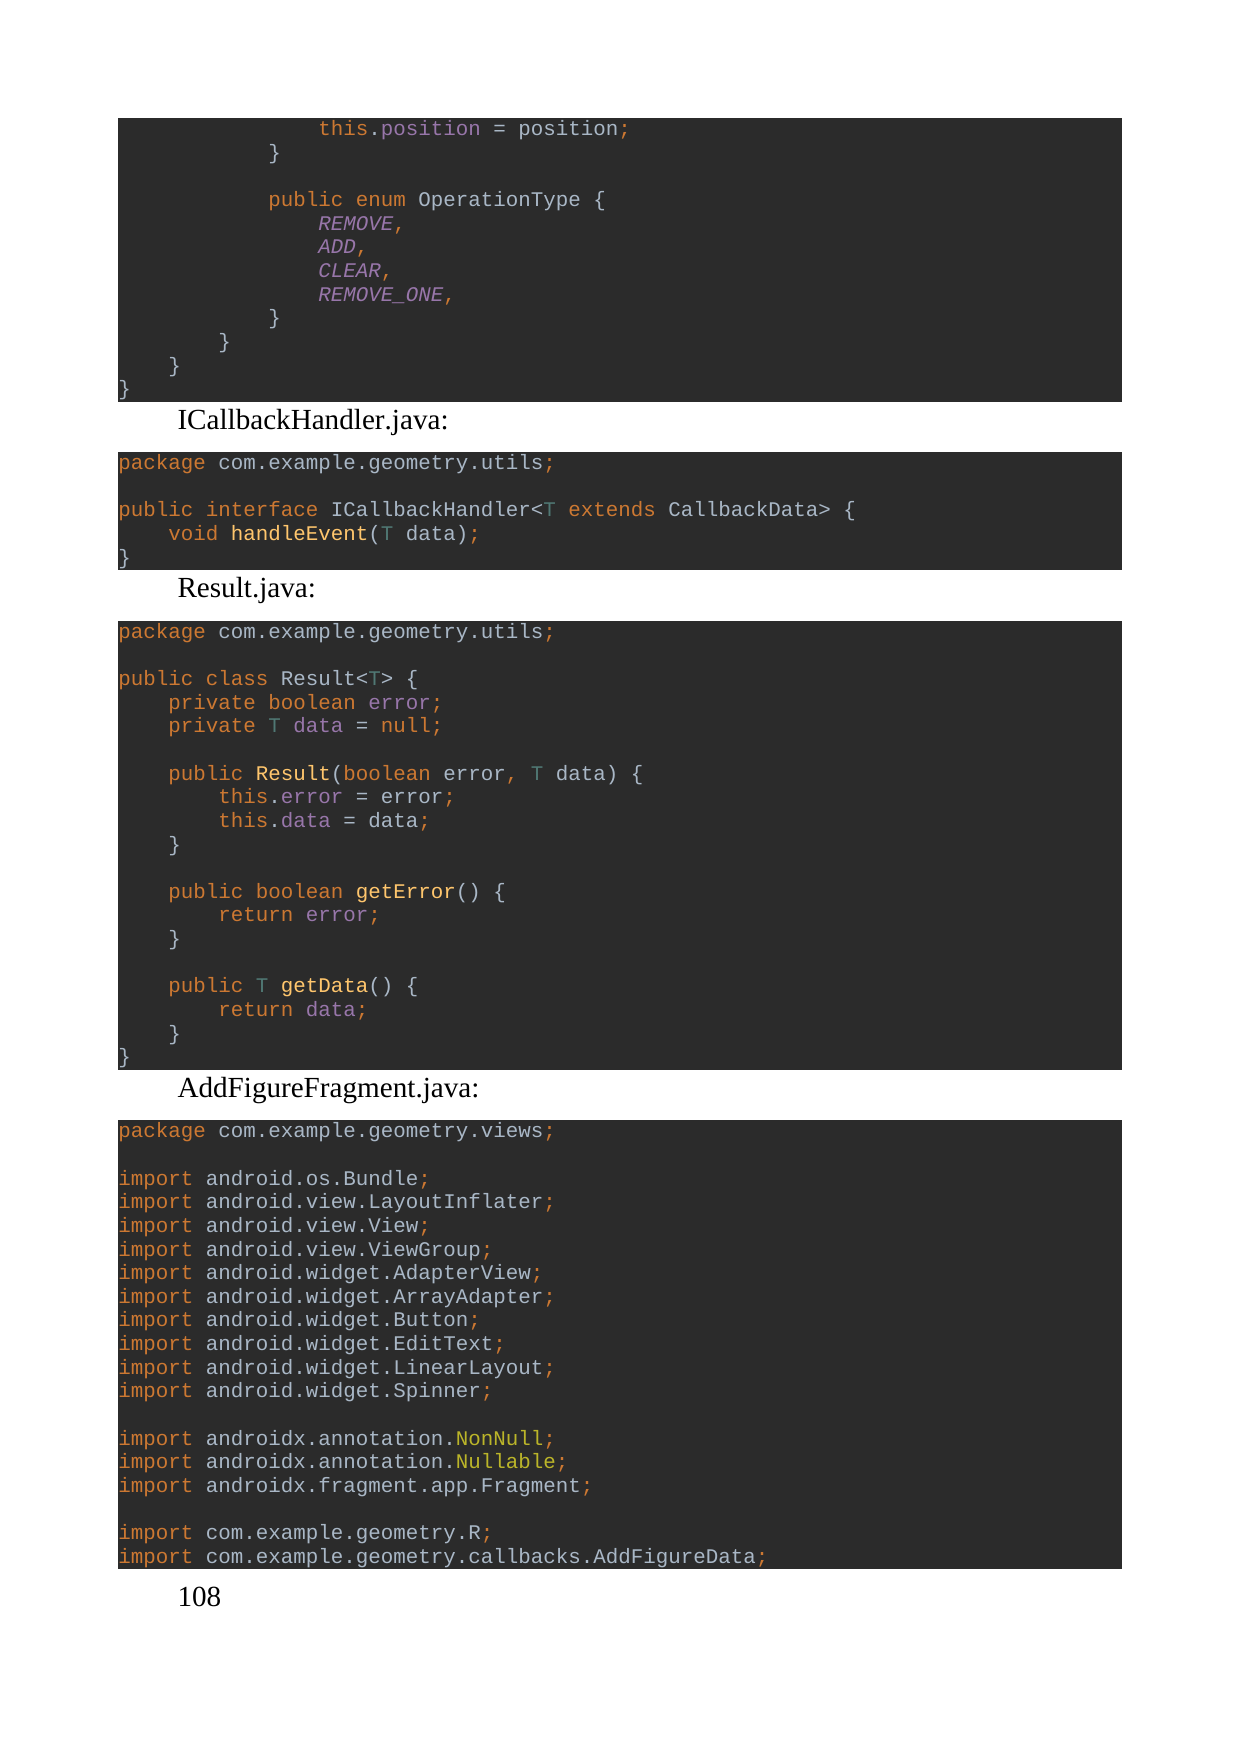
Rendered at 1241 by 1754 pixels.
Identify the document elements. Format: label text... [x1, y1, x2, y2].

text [118, 118, 1122, 402]
text package com.example.geometry.utils; public class Result<T> { private boolean error; private T data = null; public Result(boolean error, T data) { this.error = error; this.data = data; } public boolean getError() { return error; } public T getData() { return data; } } [118, 621, 1122, 1070]
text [118, 1120, 1122, 1569]
text Result.java: [118, 570, 1122, 604]
text package com.example.geometry.utils; public interface ICallbackHandler<T extends CallbackData> { void handleEvent(T data); } [118, 452, 1122, 570]
text ICallbackHandler.java: [118, 402, 1122, 435]
text AddFigureFragment.java: [118, 1070, 1122, 1103]
